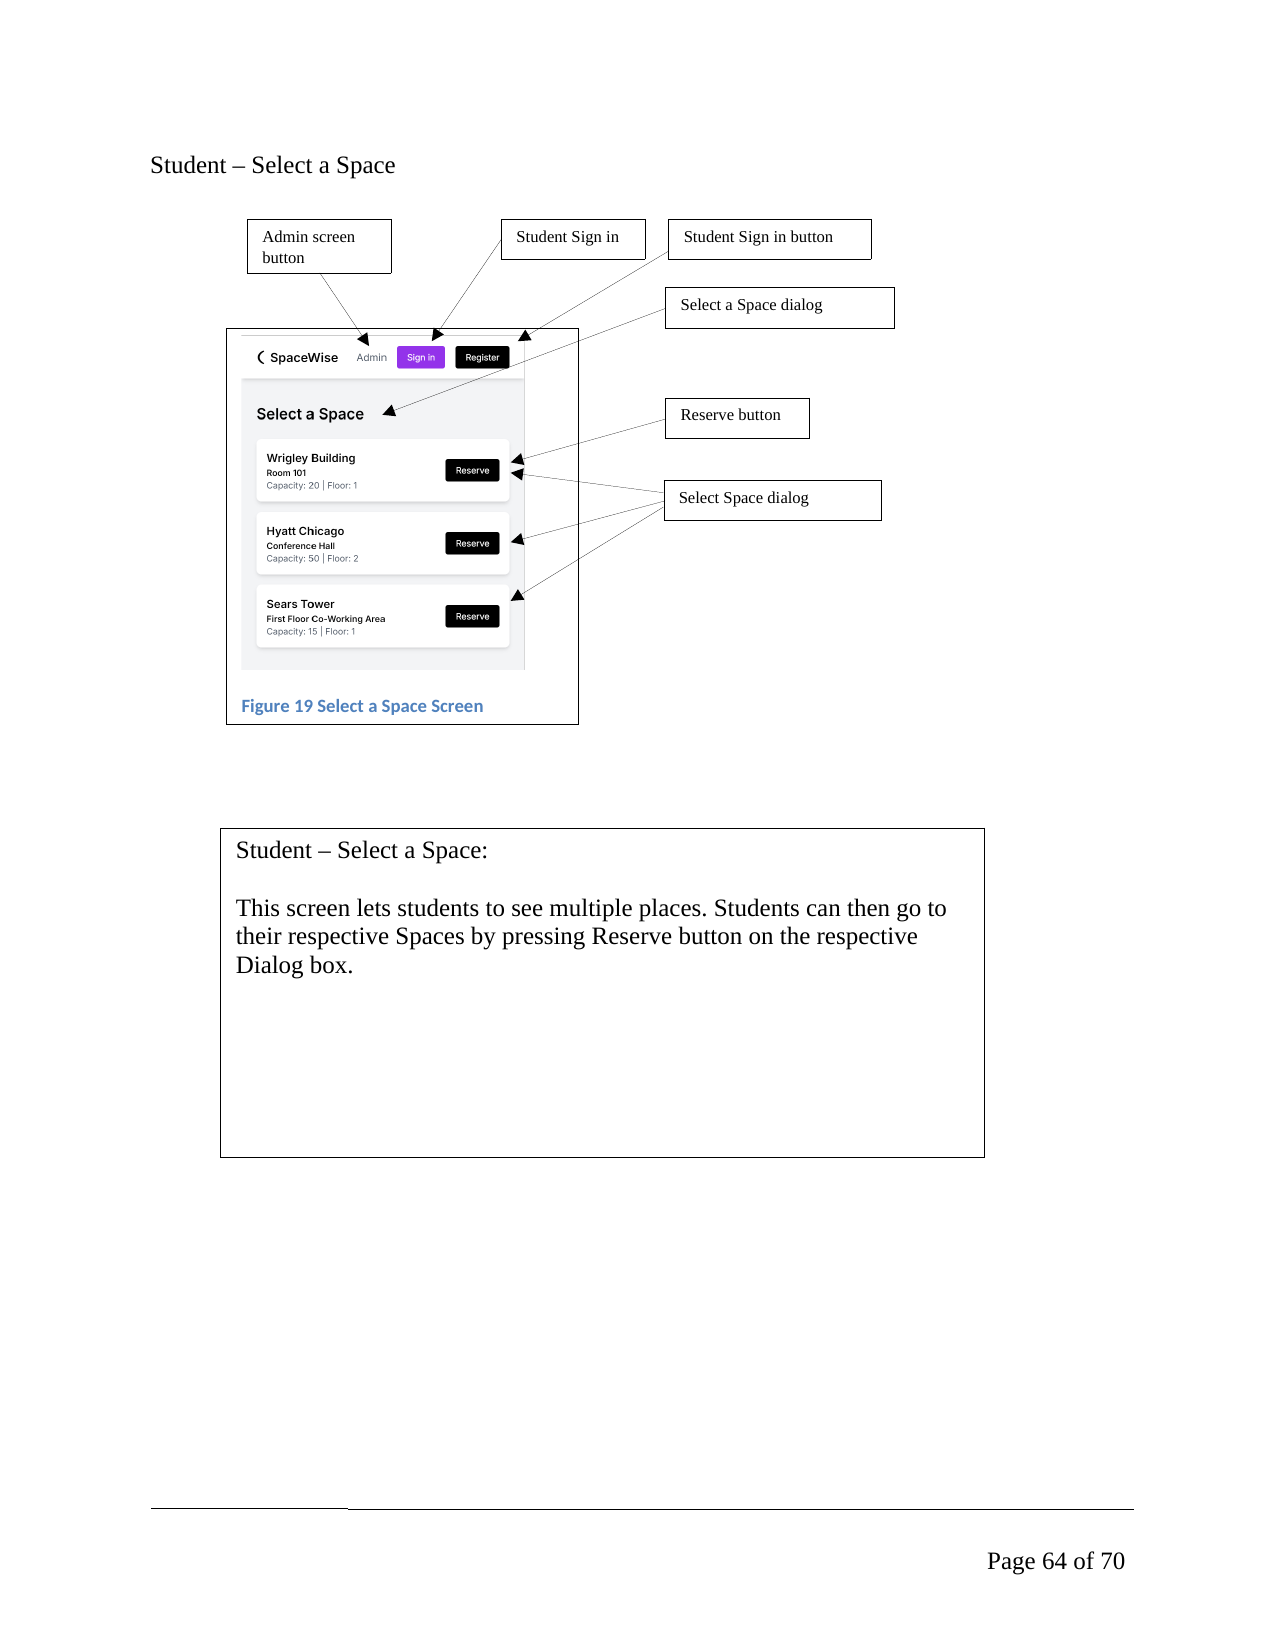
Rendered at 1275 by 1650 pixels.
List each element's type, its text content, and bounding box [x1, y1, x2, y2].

picture [241, 335, 525, 670]
text Student – Select a Space [150, 151, 1125, 179]
